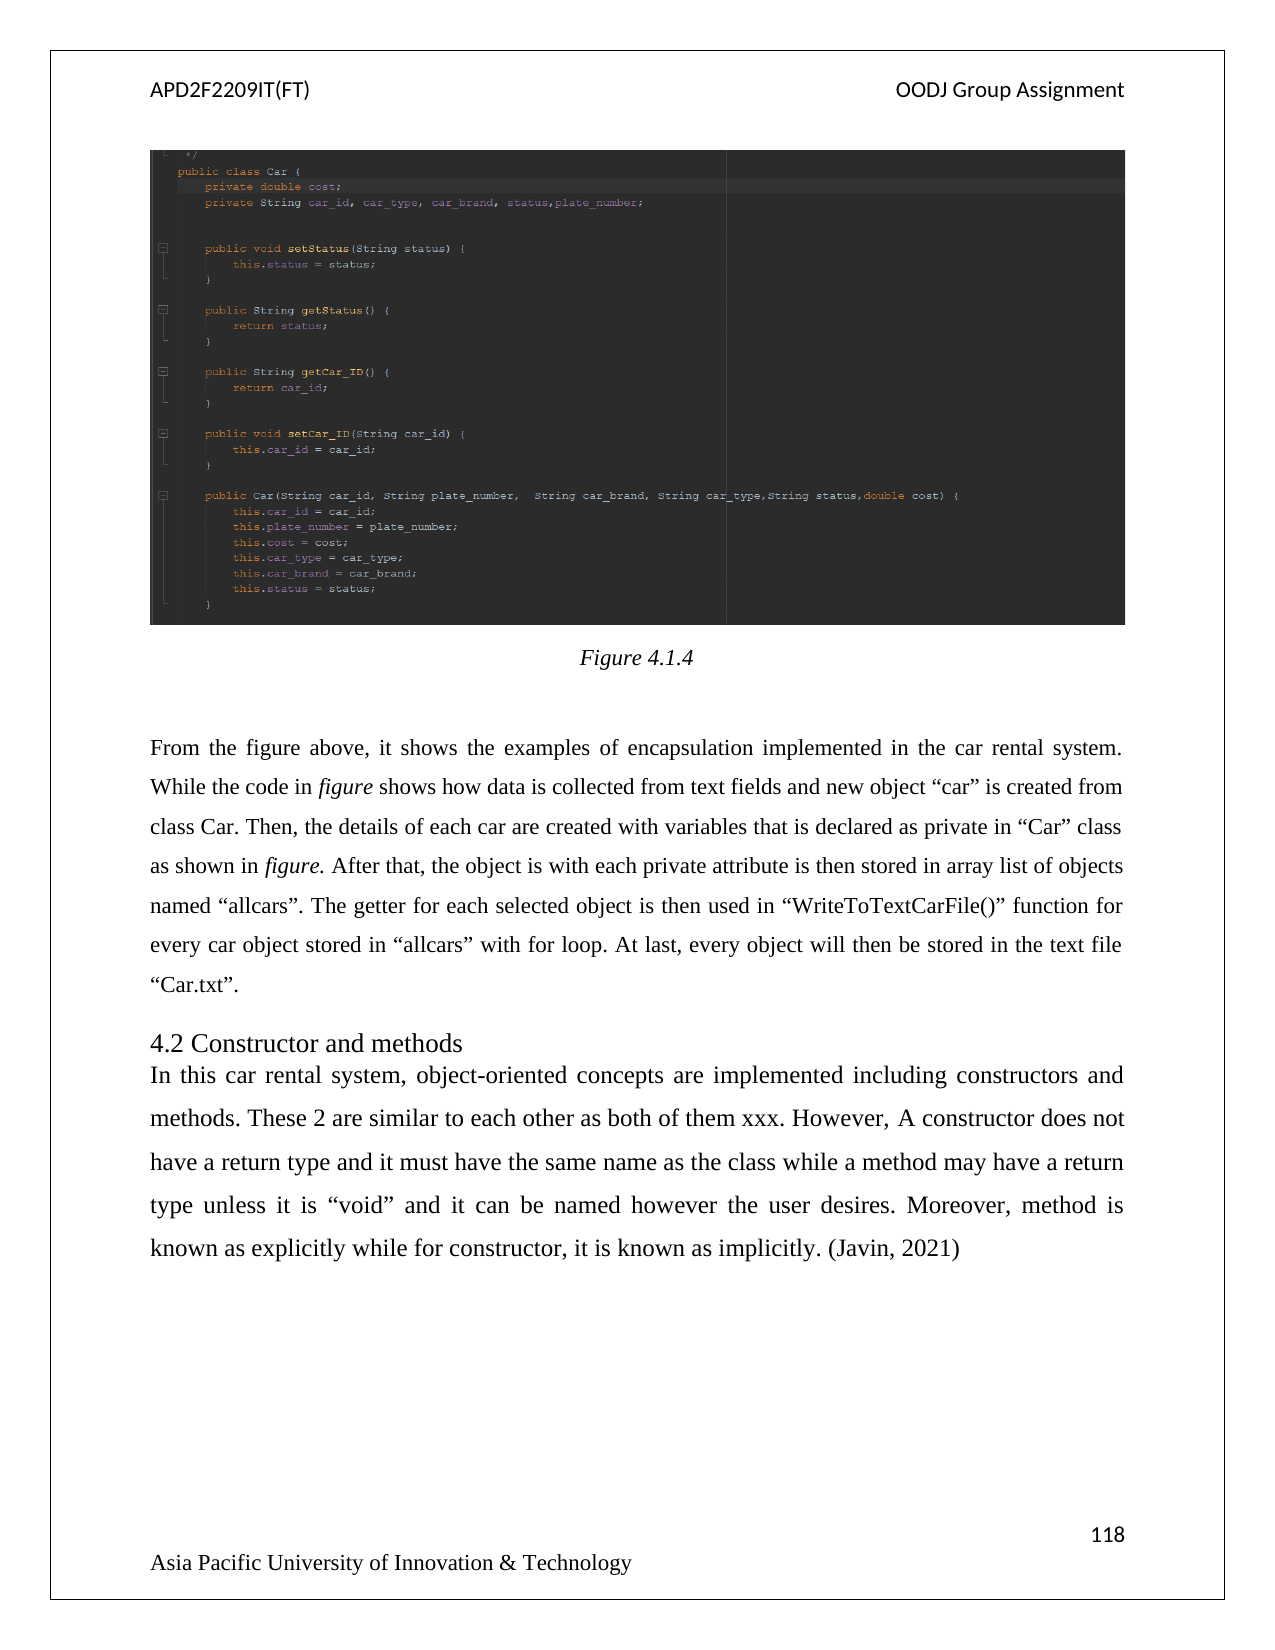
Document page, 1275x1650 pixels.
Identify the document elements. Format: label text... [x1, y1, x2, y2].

text Figure 4.1.4 [150, 644, 1125, 670]
text From the figure above, it shows the examples of encapsulation implemented in the car rental system. While the code in figure shows how data is collected from text fields and new object “car” is created from class Car. Then, the details of each car are created with variables that is declared as private in “Car” class as shown in figure. After that, the object is with each private attribute is then stored in array list of objects named “allcars”. The getter for each selected object is then used in “WriteToTextCarFile()” function for every car object stored in “allcars” with for loop. At last, every object will then be stored in the text file “Car.txt”. [150, 734, 1125, 997]
text In this car rental system, object-oriented concepts are implemented including constructors and methods. These 2 are similar to each other as both of them xxx. However, A constructor does not have a return type and it must have the same name as the class while a method may have a return type unless it is “void” and it can be named however the user desires. Moreover, method is known as explicitly while for constructor, it is known as implicitly. (Javin, 2021) [150, 1060, 1125, 1262]
subtitle 4.2 Constructor and methods [150, 1027, 1125, 1058]
picture [150, 150, 1125, 625]
